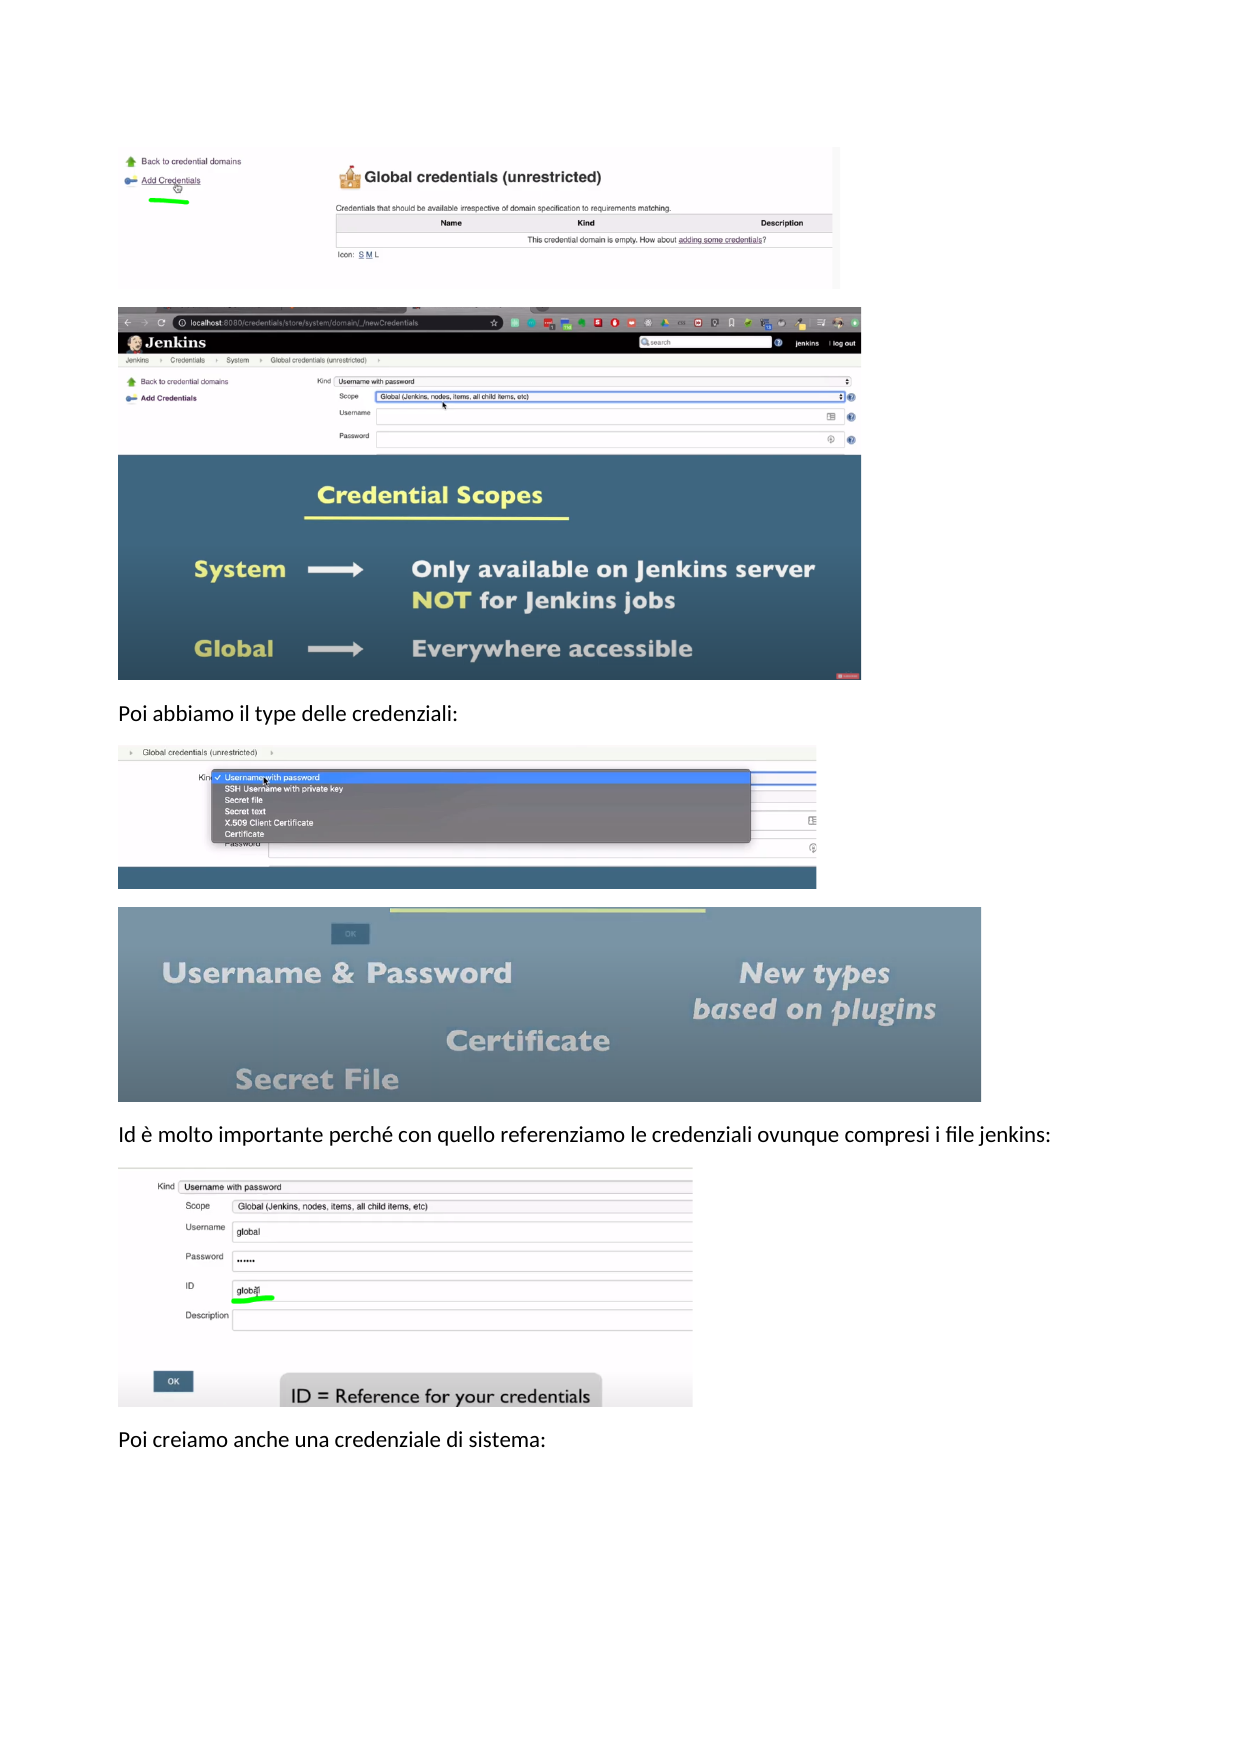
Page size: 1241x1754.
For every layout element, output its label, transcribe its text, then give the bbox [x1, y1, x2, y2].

text Poi abbiamo il type delle credenziali: [118, 699, 1122, 727]
text Poi creiamo anche una credenziale di sistema: [118, 1425, 1122, 1453]
picture [118, 147, 841, 289]
picture [118, 907, 982, 1102]
picture [118, 1167, 693, 1407]
picture [118, 307, 862, 680]
text Id è molto importante perché con quello referenziamo le credenziali ovunque compresi i file jenkins: [118, 1120, 1122, 1148]
picture [118, 745, 817, 889]
